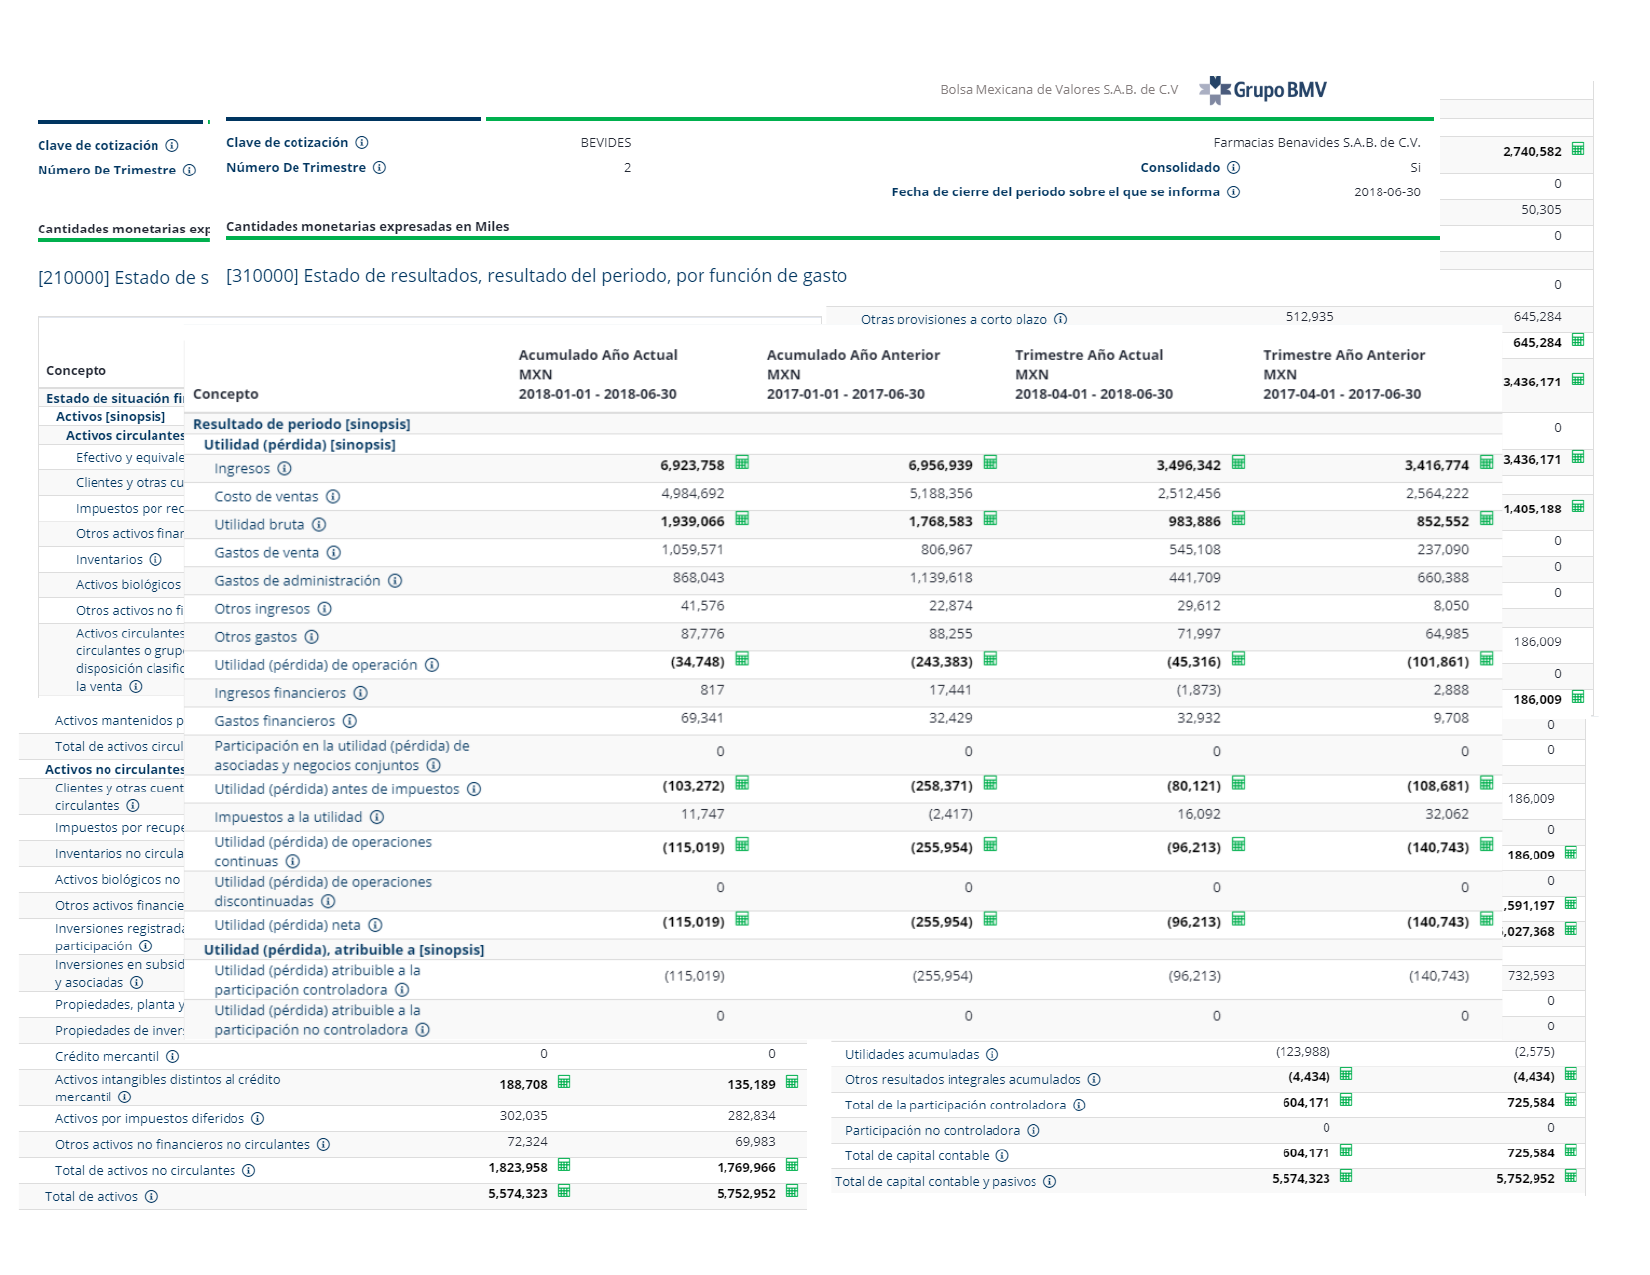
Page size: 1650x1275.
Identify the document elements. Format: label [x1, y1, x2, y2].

picture [18, 62, 1599, 1212]
